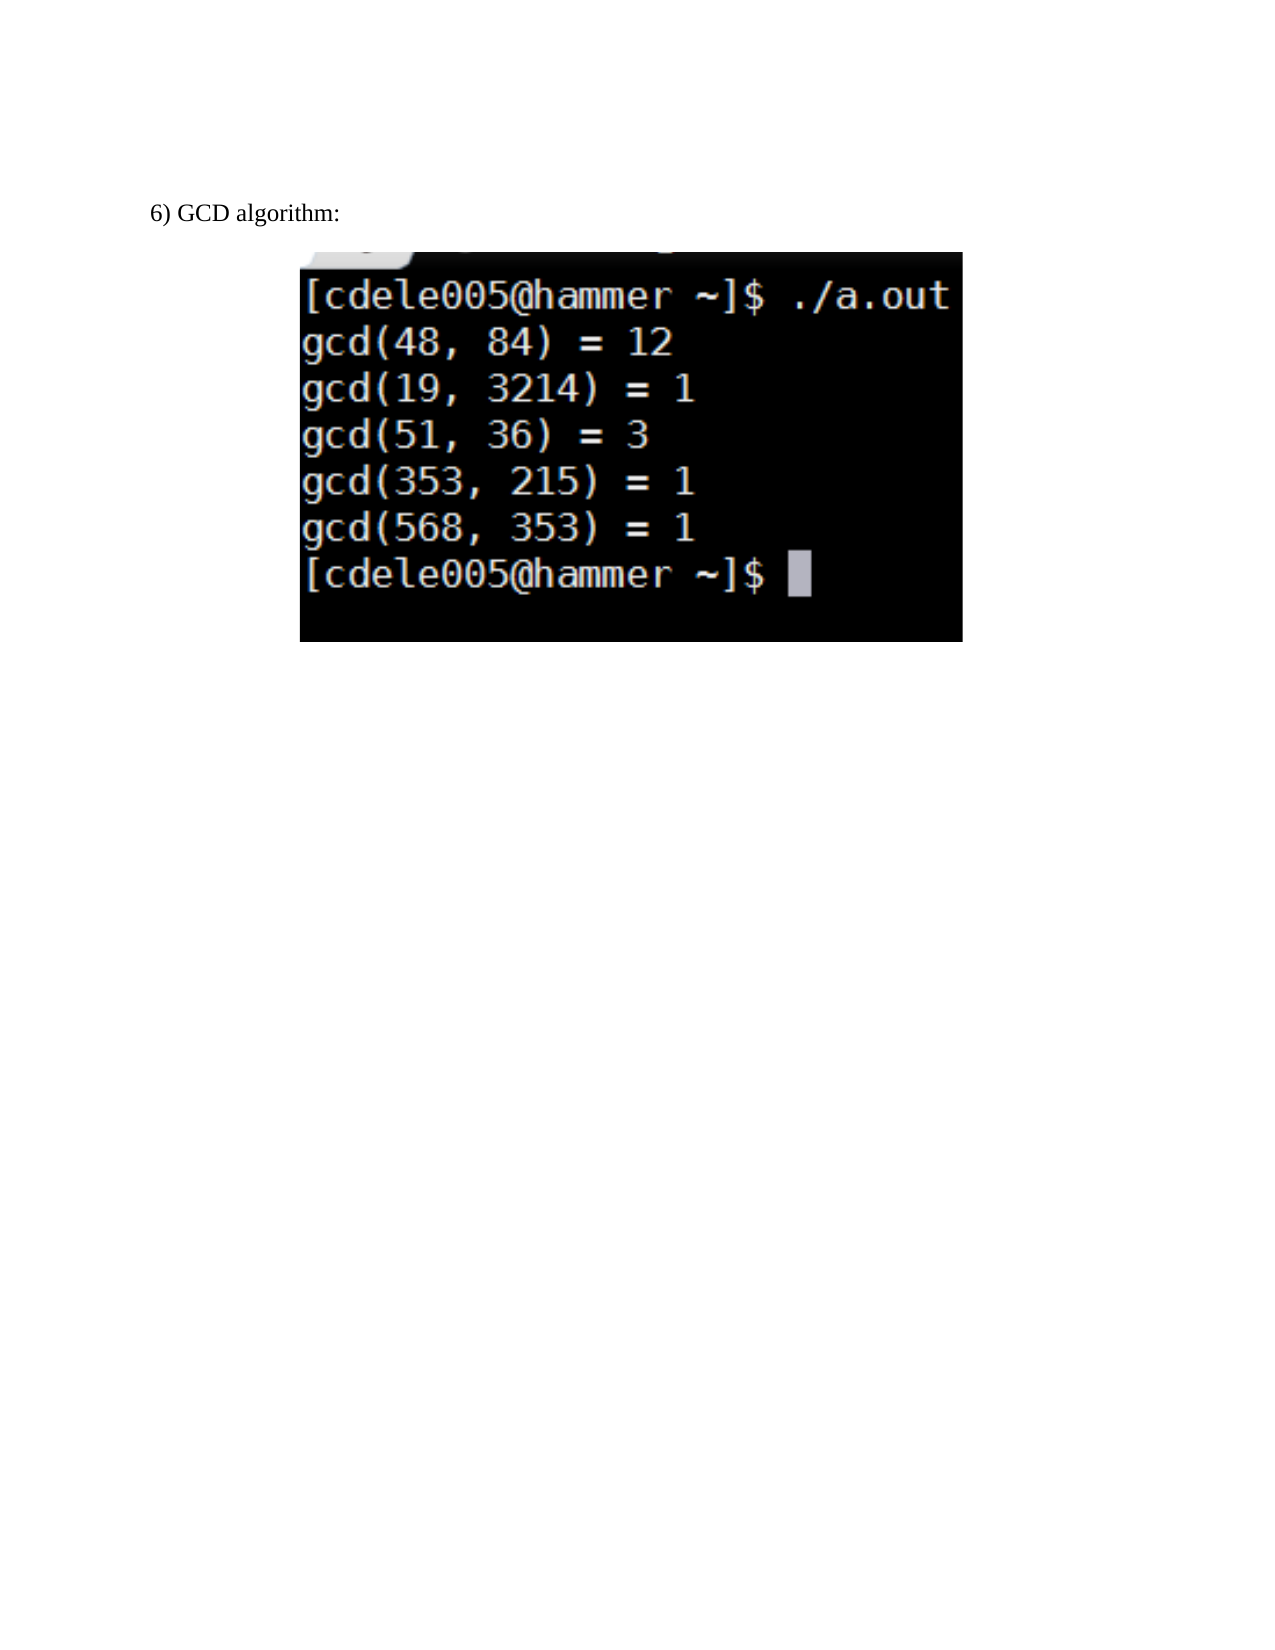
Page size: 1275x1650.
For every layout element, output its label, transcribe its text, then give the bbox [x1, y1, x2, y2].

text 6) GCD algorithm: [150, 198, 1125, 226]
picture [299, 252, 963, 642]
